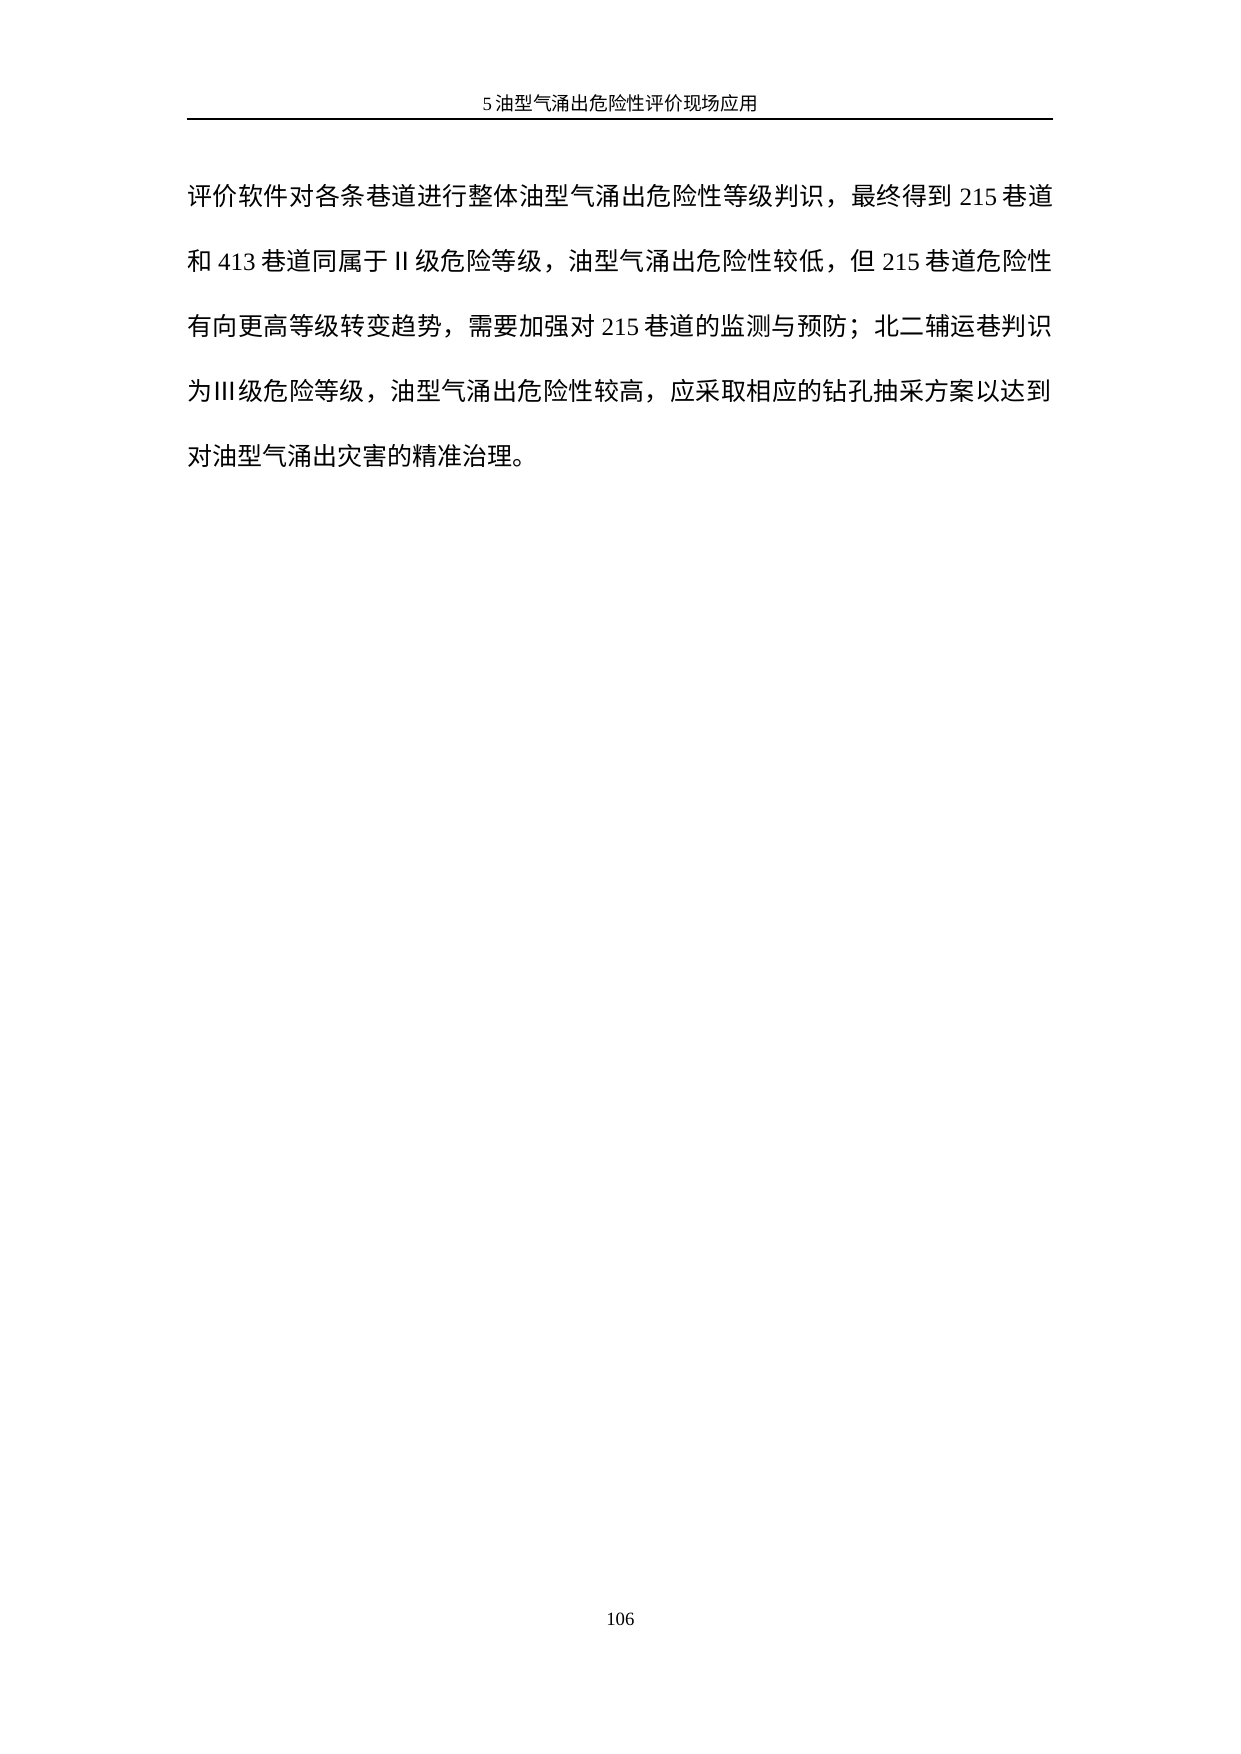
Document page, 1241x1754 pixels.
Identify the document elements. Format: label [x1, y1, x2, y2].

text [187, 162, 1053, 487]
